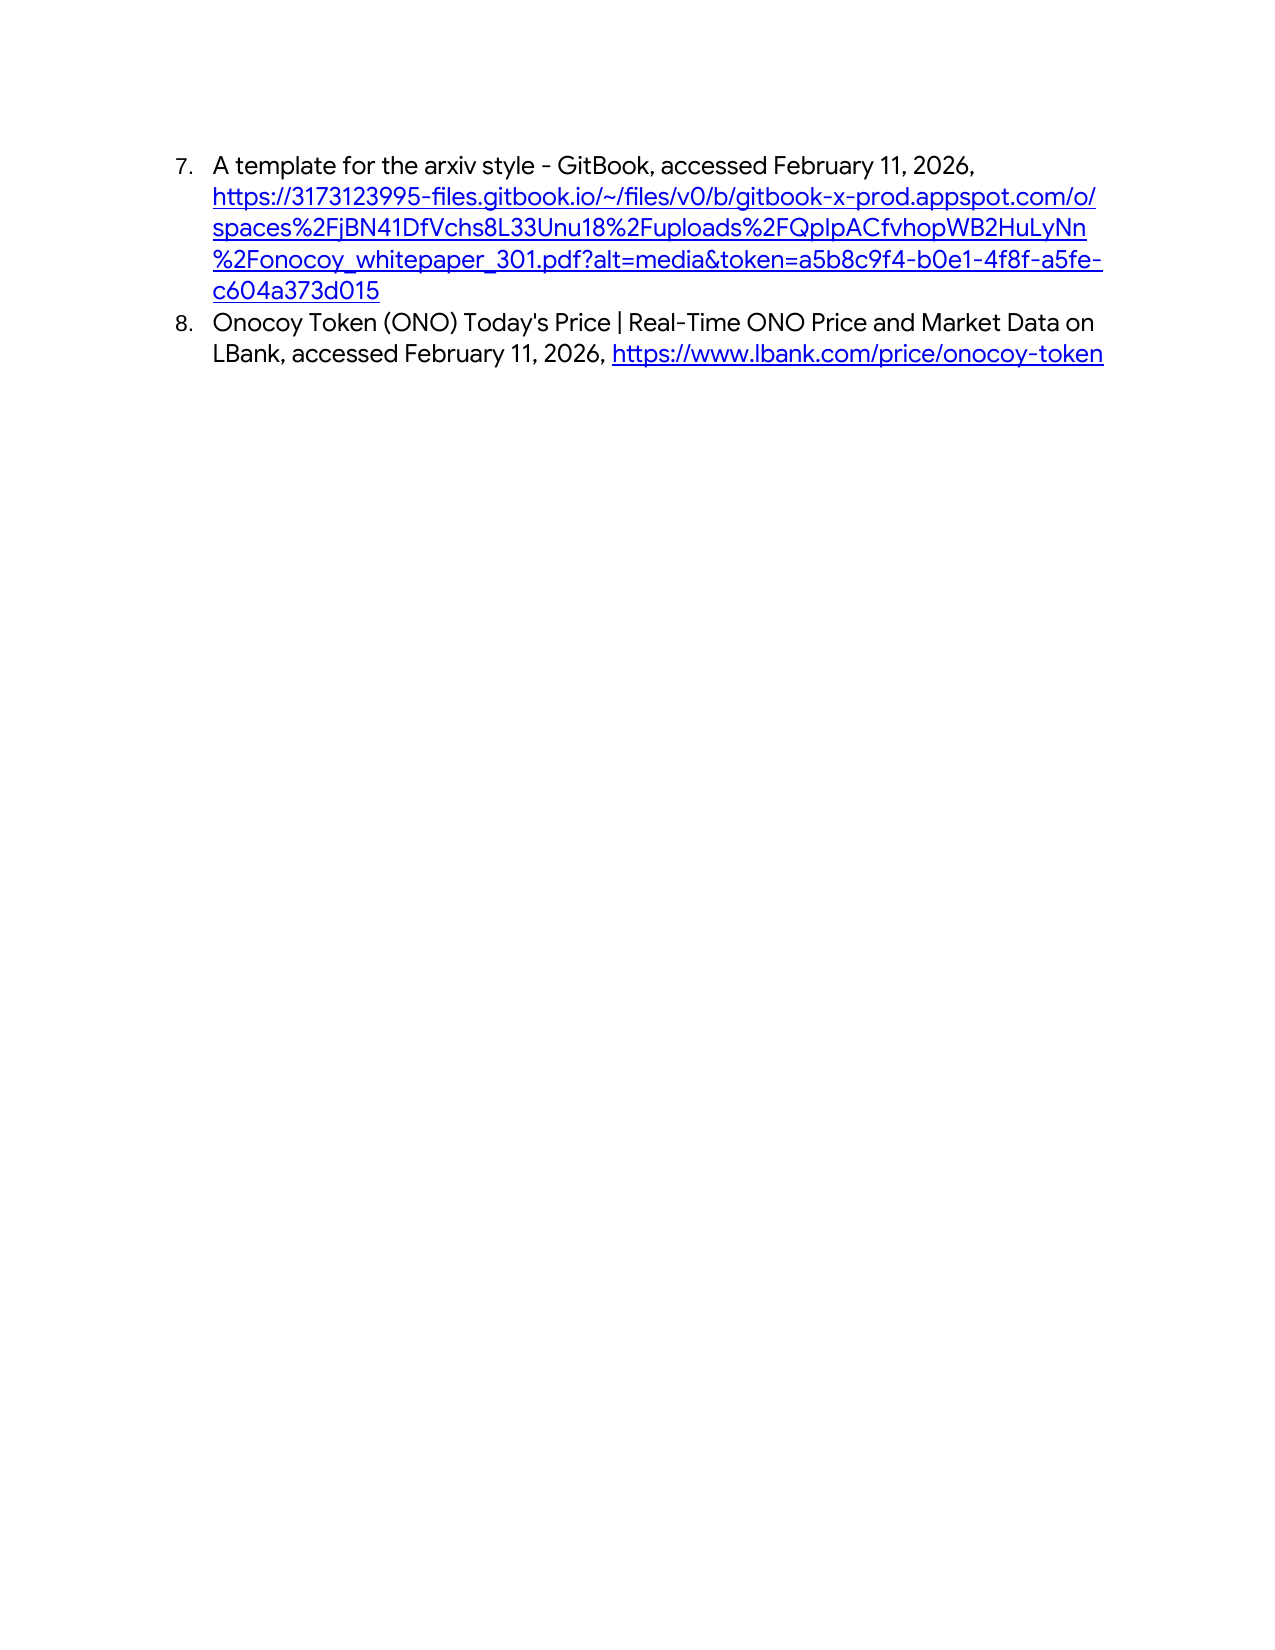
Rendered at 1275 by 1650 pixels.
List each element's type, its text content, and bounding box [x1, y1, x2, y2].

list A template for the arxiv style - GitBook, accessed February 11, 2026, https://3173123995-files.gitbook.io/~/files/v0/b/gitbook-x-prod.appspot.com/o/spaces%2FjBN41DfVchs8L33Unu18%2Fuploads%2FQpIpACfvhopWB2HuLyNn%2Fonocoy_whitepaper_301.pdf?alt=media&token=a5b8c9f4-b0e1-4f8f-a5fe-c604a373d015 [175, 150, 1125, 307]
list Onocoy Token (ONO) Today's Price | Real-Time ONO Price and Market Data on LBank, accessed February 11, 2026, https://www.lbank.com/price/onocoy-token [175, 307, 1125, 369]
